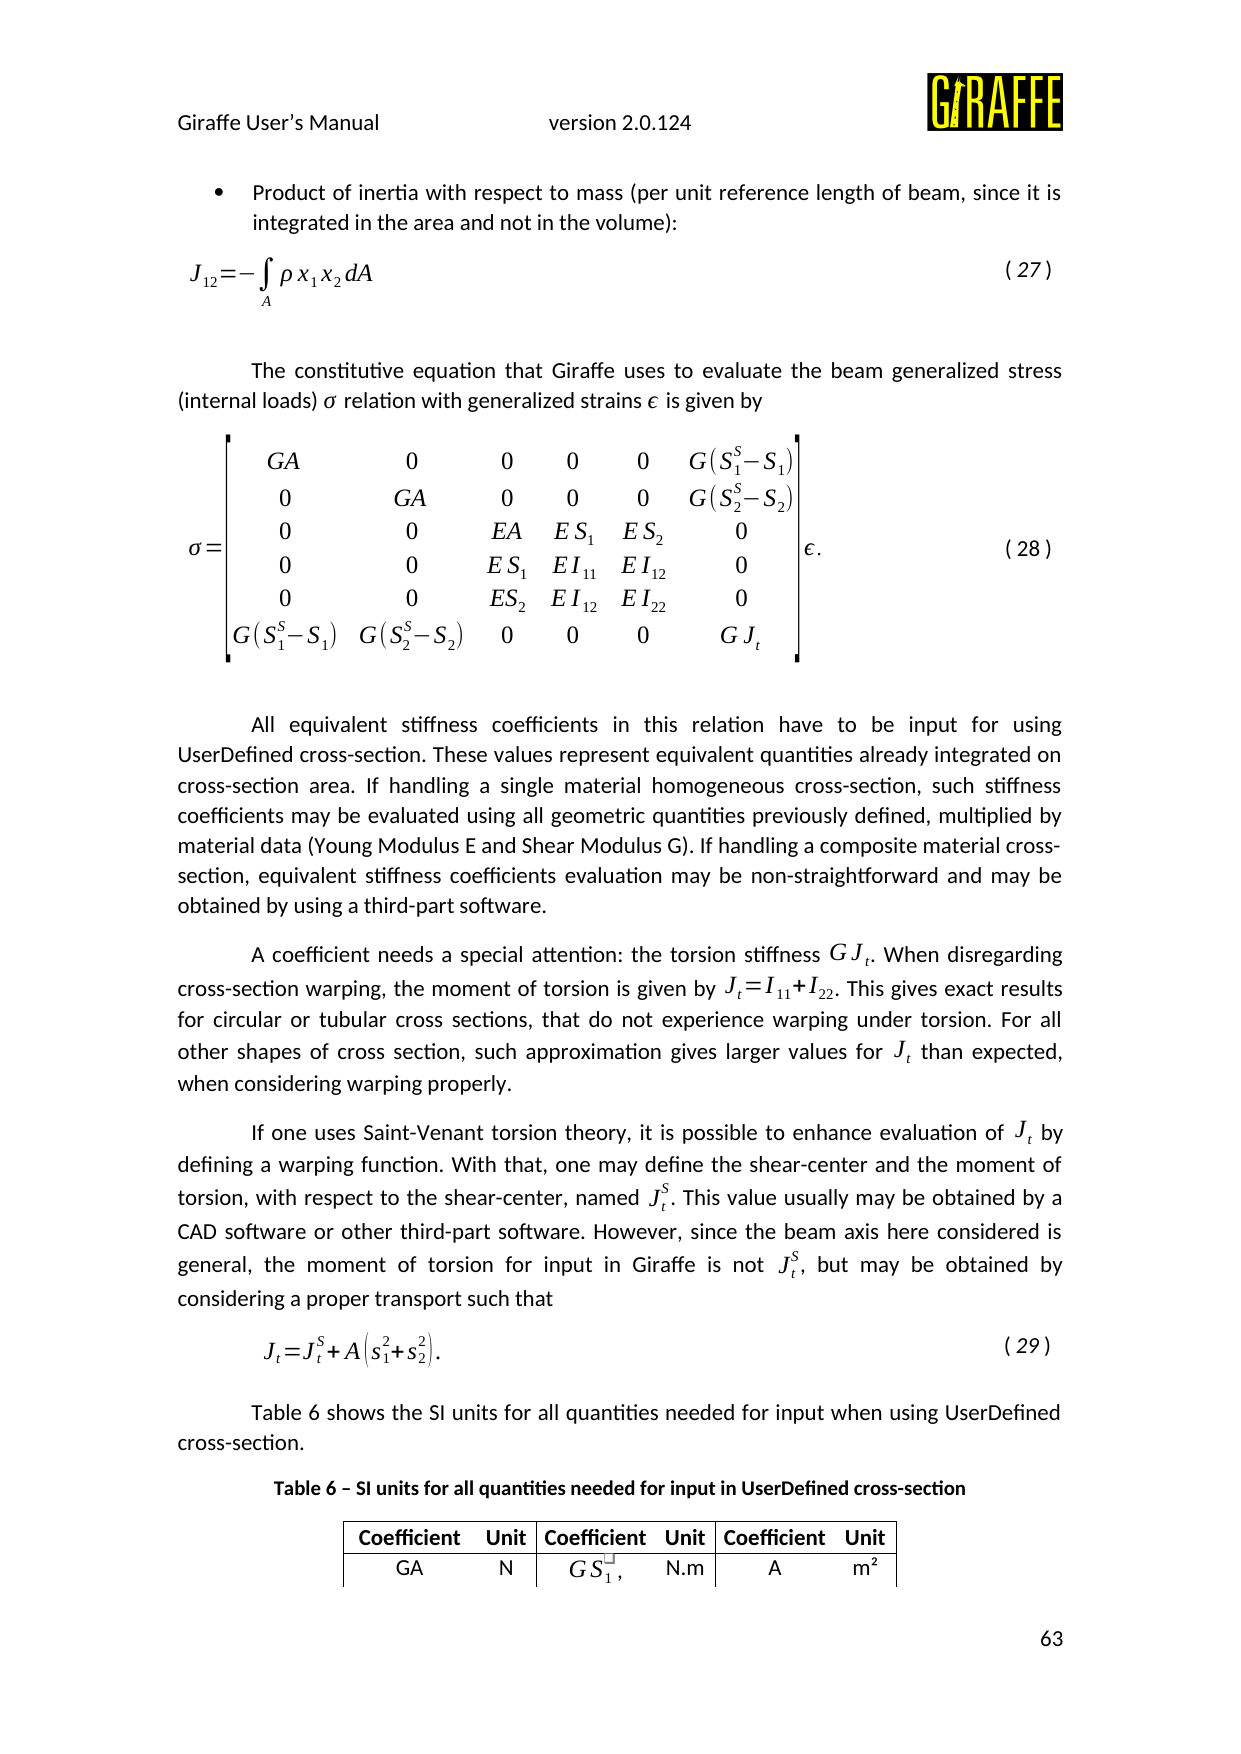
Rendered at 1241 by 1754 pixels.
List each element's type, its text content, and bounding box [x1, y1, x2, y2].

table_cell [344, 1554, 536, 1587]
text All equivalent stiffness coefficients in this relation have to be input for using UserDefined cross-section. These values represent equivalent quantities already integrated on cross-section area. If handling a single material homogeneous cross-section, such stiffness coefficients may be evaluated using all geometric quantities previously defined, multiplied by material data (Young Modulus E and Shear Modulus G). If handling a composite material cross-section, equivalent stiffness coefficients evaluation may be non-straightforward and may be obtained by using a third-part software. [177, 710, 1063, 919]
text Table 6 – SI units for all quantities needed for input in UserDefined cross-section [177, 1475, 1063, 1500]
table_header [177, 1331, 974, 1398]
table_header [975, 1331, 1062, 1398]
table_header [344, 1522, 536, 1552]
list Product of inertia with respect to mass (per unit reference length of beam, since it is integrated in the area and not in the volume): [215, 178, 1063, 236]
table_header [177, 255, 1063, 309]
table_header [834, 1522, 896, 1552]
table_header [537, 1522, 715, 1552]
text A coefficient needs a special attention: the torsion stiffness . When disregarding cross-section warping, the moment of torsion is given by . This gives exact results for circular or tubular cross sections, that do not experience warping under torsion. For all other shapes of cross section, such approximation gives larger values for than expected, when considering warping properly. [177, 938, 1063, 1097]
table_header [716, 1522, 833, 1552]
text The constitutive equation that Giraffe uses to evaluate the beam generalized stress (internal loads) relation with generalized strains is given by [177, 356, 1063, 414]
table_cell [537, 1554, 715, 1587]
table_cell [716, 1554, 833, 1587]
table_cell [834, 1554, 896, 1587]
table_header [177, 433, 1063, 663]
text Table 6 shows the SI units for all quantities needed for input when using UserDefined cross-section. [177, 1398, 1063, 1456]
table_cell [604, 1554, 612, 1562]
text If one uses Saint-Venant torsion theory, it is possible to enhance evaluation of by defining a warping function. With that, one may define the shear-center and the moment of torsion, with respect to the shear-center, named . This value usually may be obtained by a CAD software or other third-part software. However, since the beam axis here considered is general, the moment of torsion for input in Giraffe is not , but may be obtained by considering a proper transport such that [177, 1116, 1063, 1312]
picture [927, 73, 1063, 131]
